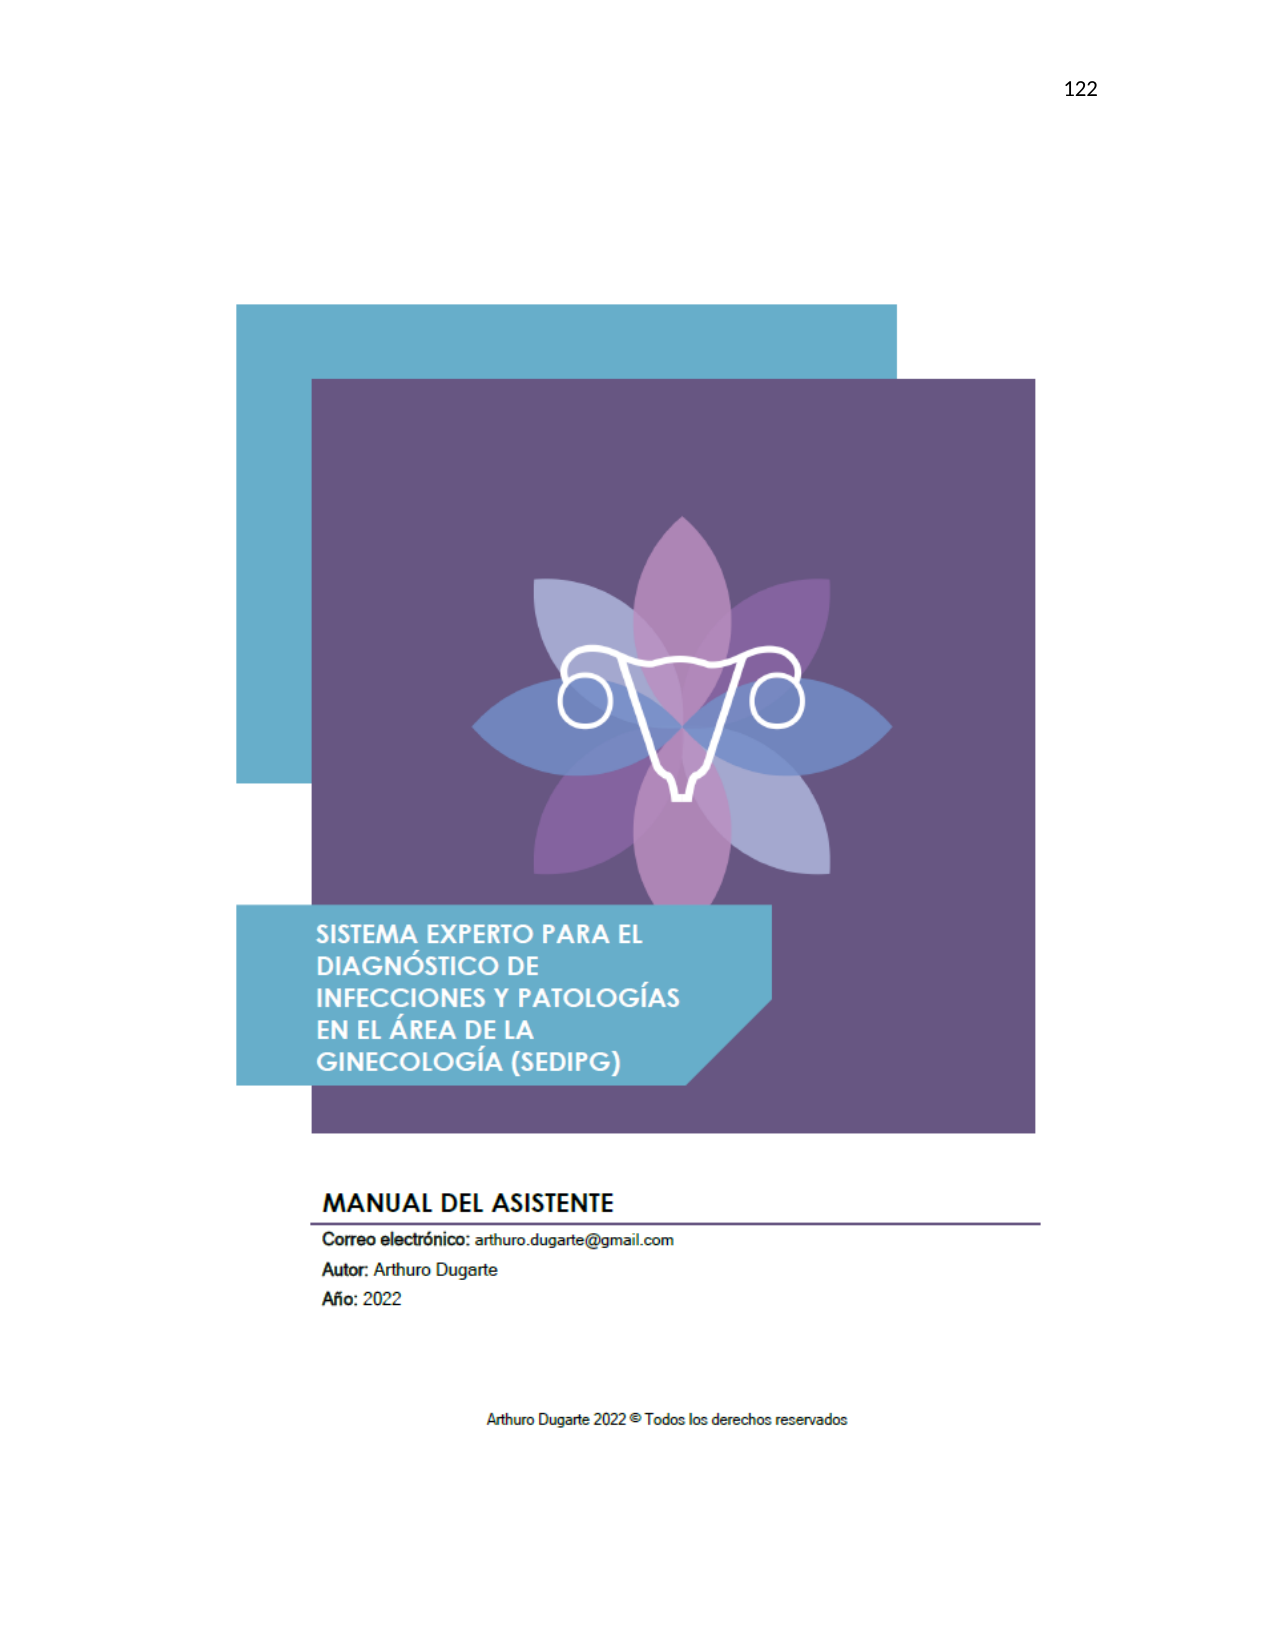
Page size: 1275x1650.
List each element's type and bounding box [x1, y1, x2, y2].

picture [236, 234, 1098, 1457]
